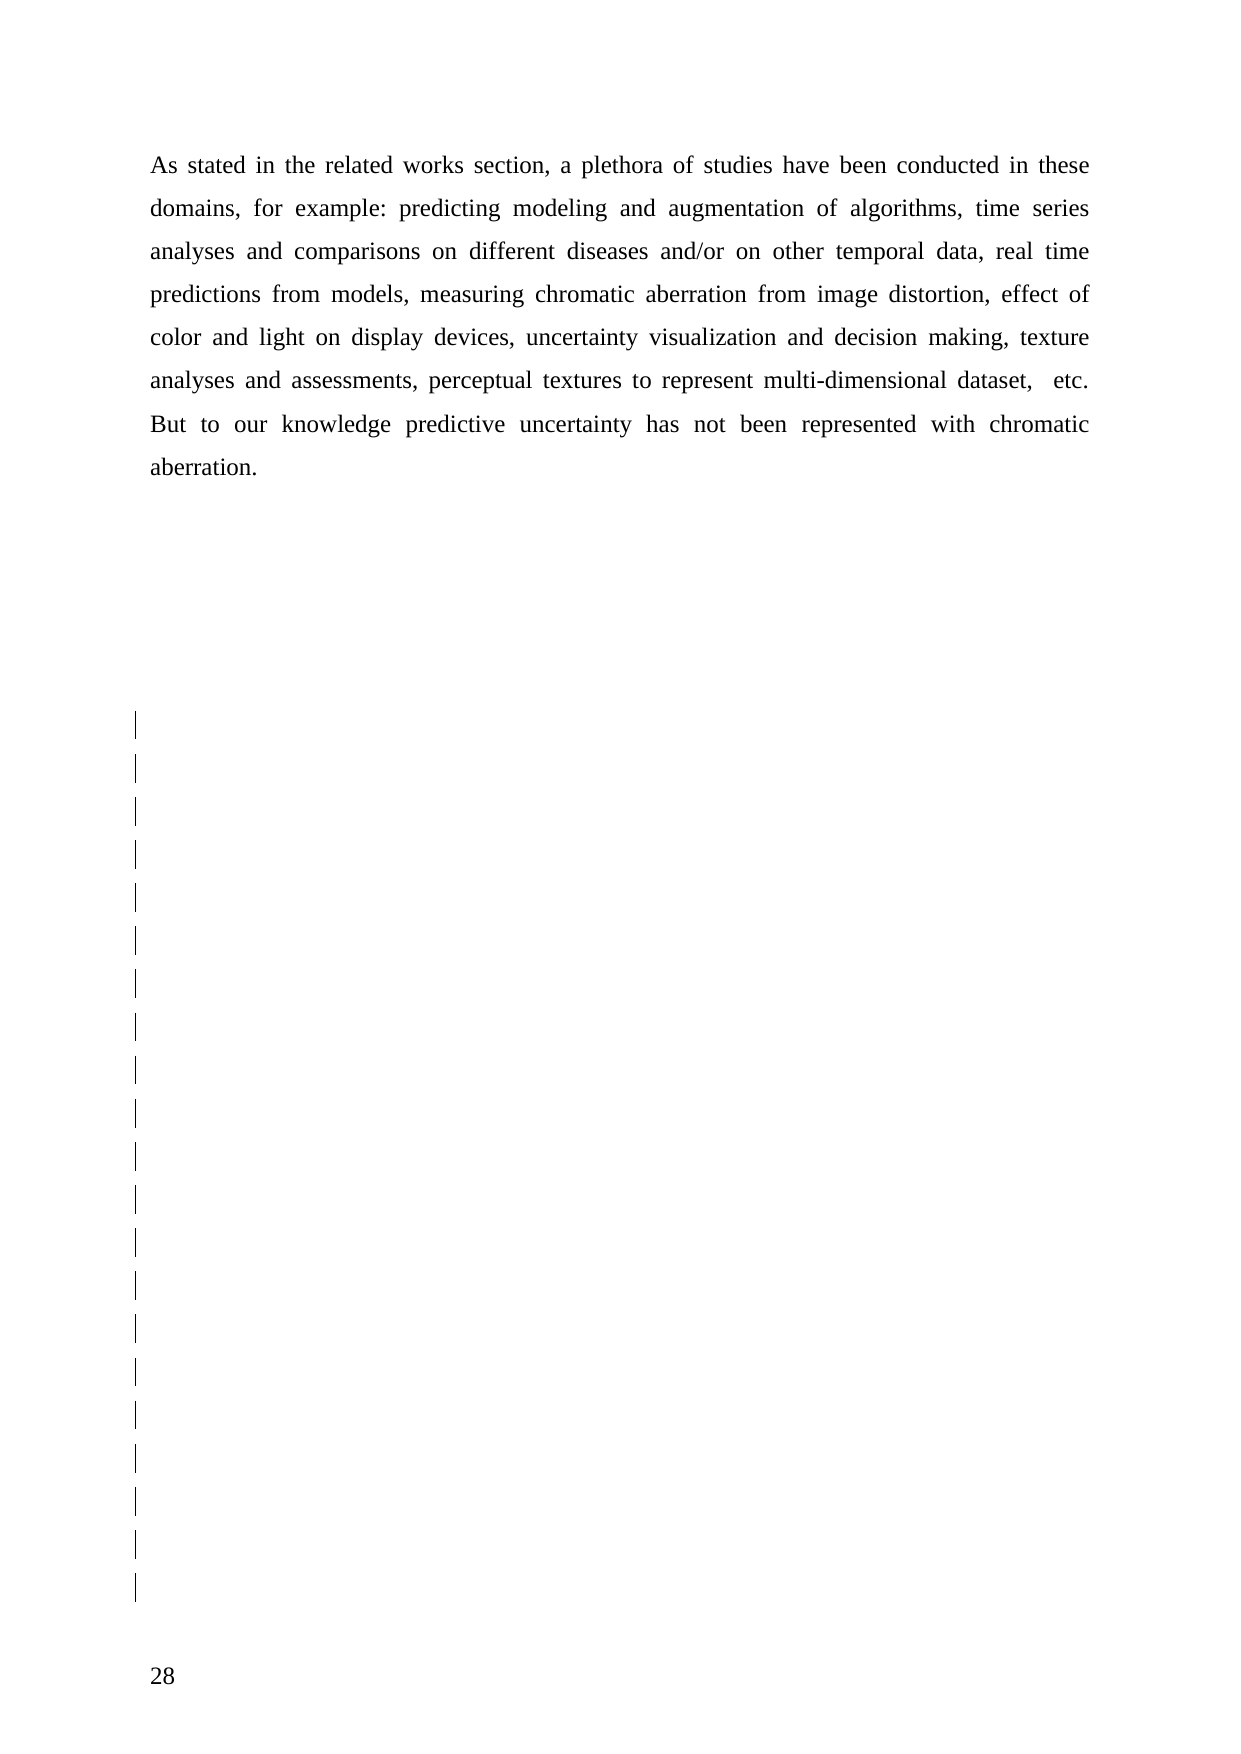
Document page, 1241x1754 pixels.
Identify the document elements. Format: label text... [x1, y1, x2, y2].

text As stated in the related works section, a plethora of studies have been conducted in these domains, for example: predicting modeling and augmentation of algorithms, time series analyses and comparisons on different diseases and/or on other temporal data, real time predictions from models, measuring chromatic aberration from image distortion, effect of color and light on display devices, uncertainty visualization and decision making, texture analyses and assessments, perceptual textures to represent multi-dimensional dataset, etc. But to our knowledge predictive uncertainty has not been represented with chromatic aberration. [150, 150, 1090, 481]
